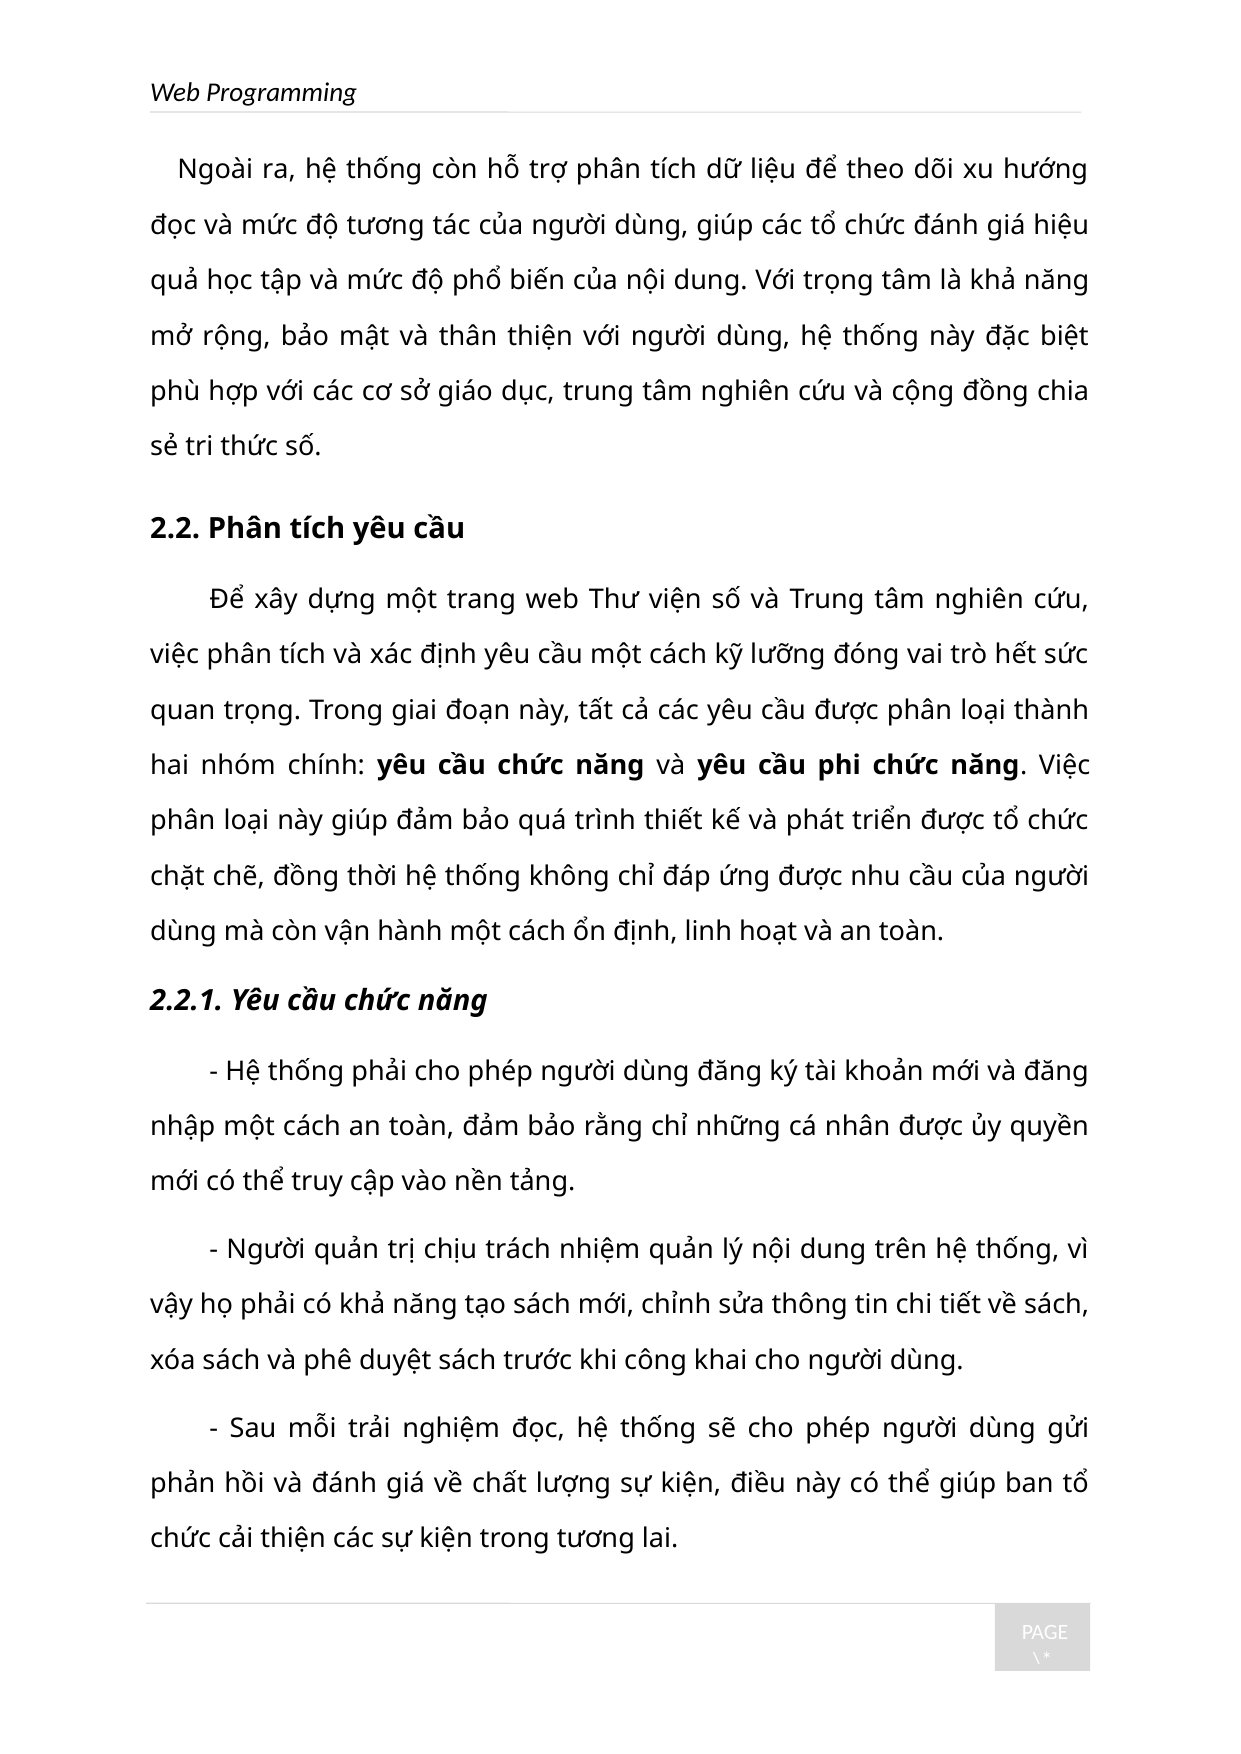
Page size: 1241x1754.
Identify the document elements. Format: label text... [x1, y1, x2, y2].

text Ngoài ra, hệ thống còn hỗ trợ phân tích dữ liệu để theo dõi xu hướng đọc và mức độ tương tác của người dùng, giúp các tổ chức đánh giá hiệu quả học tập và mức độ phổ biến của nội dung. Với trọng tâm là khả năng mở rộng, bảo mật và thân thiện với người dùng, hệ thống này đặc biệt phù hợp với các cơ sở giáo dục, trung tâm nghiên cứu và cộng đồng chia sẻ tri thức số. [150, 150, 1090, 463]
text Để xây dựng một trang web Thư viện số và Trung tâm nghiên cứu, việc phân tích và xác định yêu cầu một cách kỹ lưỡng đóng vai trò hết sức quan trọng. Trong giai đoạn này, tất cả các yêu cầu được phân loại thành hai nhóm chính: yêu cầu chức năng và yêu cầu phi chức năng. Việc phân loại này giúp đảm bảo quá trình thiết kế và phát triển được tổ chức chặt chẽ, đồng thời hệ thống không chỉ đáp ứng được nhu cầu của người dùng mà còn vận hành một cách ổn định, linh hoạt và an toàn. [150, 579, 1090, 948]
subtitle 2.2.1. Yêu cầu chức năng [150, 979, 1090, 1019]
text - Sau mỗi trải nghiệm đọc, hệ thống sẽ cho phép người dùng gửi phản hồi và đánh giá về chất lượng sự kiện, điều này có thể giúp ban tổ chức cải thiện các sự kiện trong tương lai. [150, 1408, 1090, 1556]
text - Hệ thống phải cho phép người dùng đăng ký tài khoản mới và đăng nhập một cách an toàn, đảm bảo rằng chỉ những cá nhân được ủy quyền mới có thể truy cập vào nền tảng. [150, 1051, 1090, 1199]
text - Người quản trị chịu trách nhiệm quản lý nội dung trên hệ thống, vì vậy họ phải có khả năng tạo sách mới, chỉnh sửa thông tin chi tiết về sách, xóa sách và phê duyệt sách trước khi công khai cho người dùng. [150, 1229, 1090, 1377]
subtitle 2.2. Phân tích yêu cầu [150, 507, 1090, 547]
